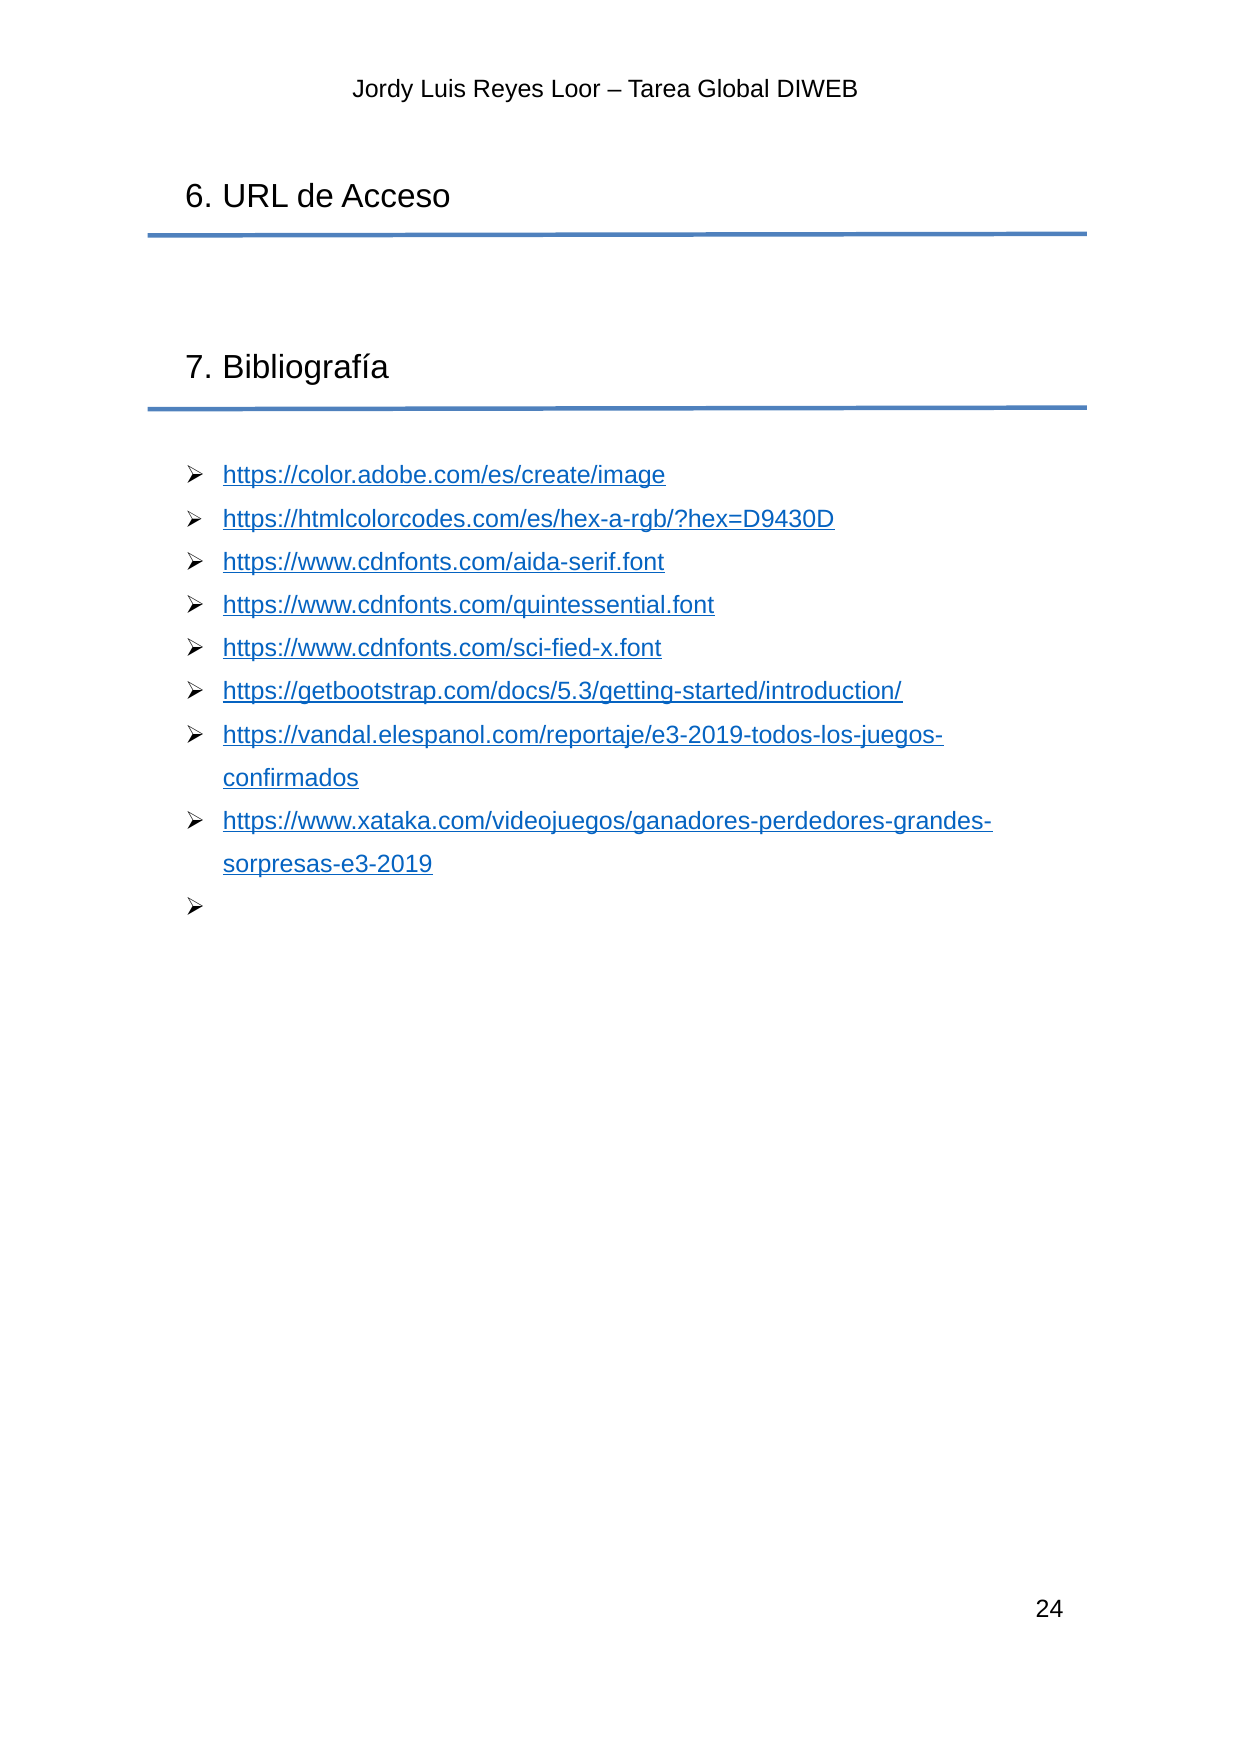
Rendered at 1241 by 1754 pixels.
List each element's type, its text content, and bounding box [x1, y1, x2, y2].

list https://www.cdnfonts.com/sci-fied-x.font [185, 633, 1063, 662]
list https://www.xataka.com/videojuegos/ganadores-perdedores-grandes-sorpresas-e3-2019 [185, 806, 1063, 878]
list https://www.cdnfonts.com/quintessential.font [185, 590, 1063, 619]
list https://htmlcolorcodes.com/es/hex-a-rgb/?hex=D9430D [185, 503, 1063, 532]
subtitle URL de Acceso [185, 176, 1063, 215]
subtitle Bibliografía [185, 347, 1063, 386]
list https://www.cdnfonts.com/aida-serif.font [185, 547, 1063, 576]
list https://getbootstrap.com/docs/5.3/getting-started/introduction/ [185, 676, 1063, 705]
list https://vandal.elespanol.com/reportaje/e3-2019-todos-los-juegos-confirmados [185, 719, 1063, 792]
list https://color.adobe.com/es/create/image [185, 460, 1063, 489]
